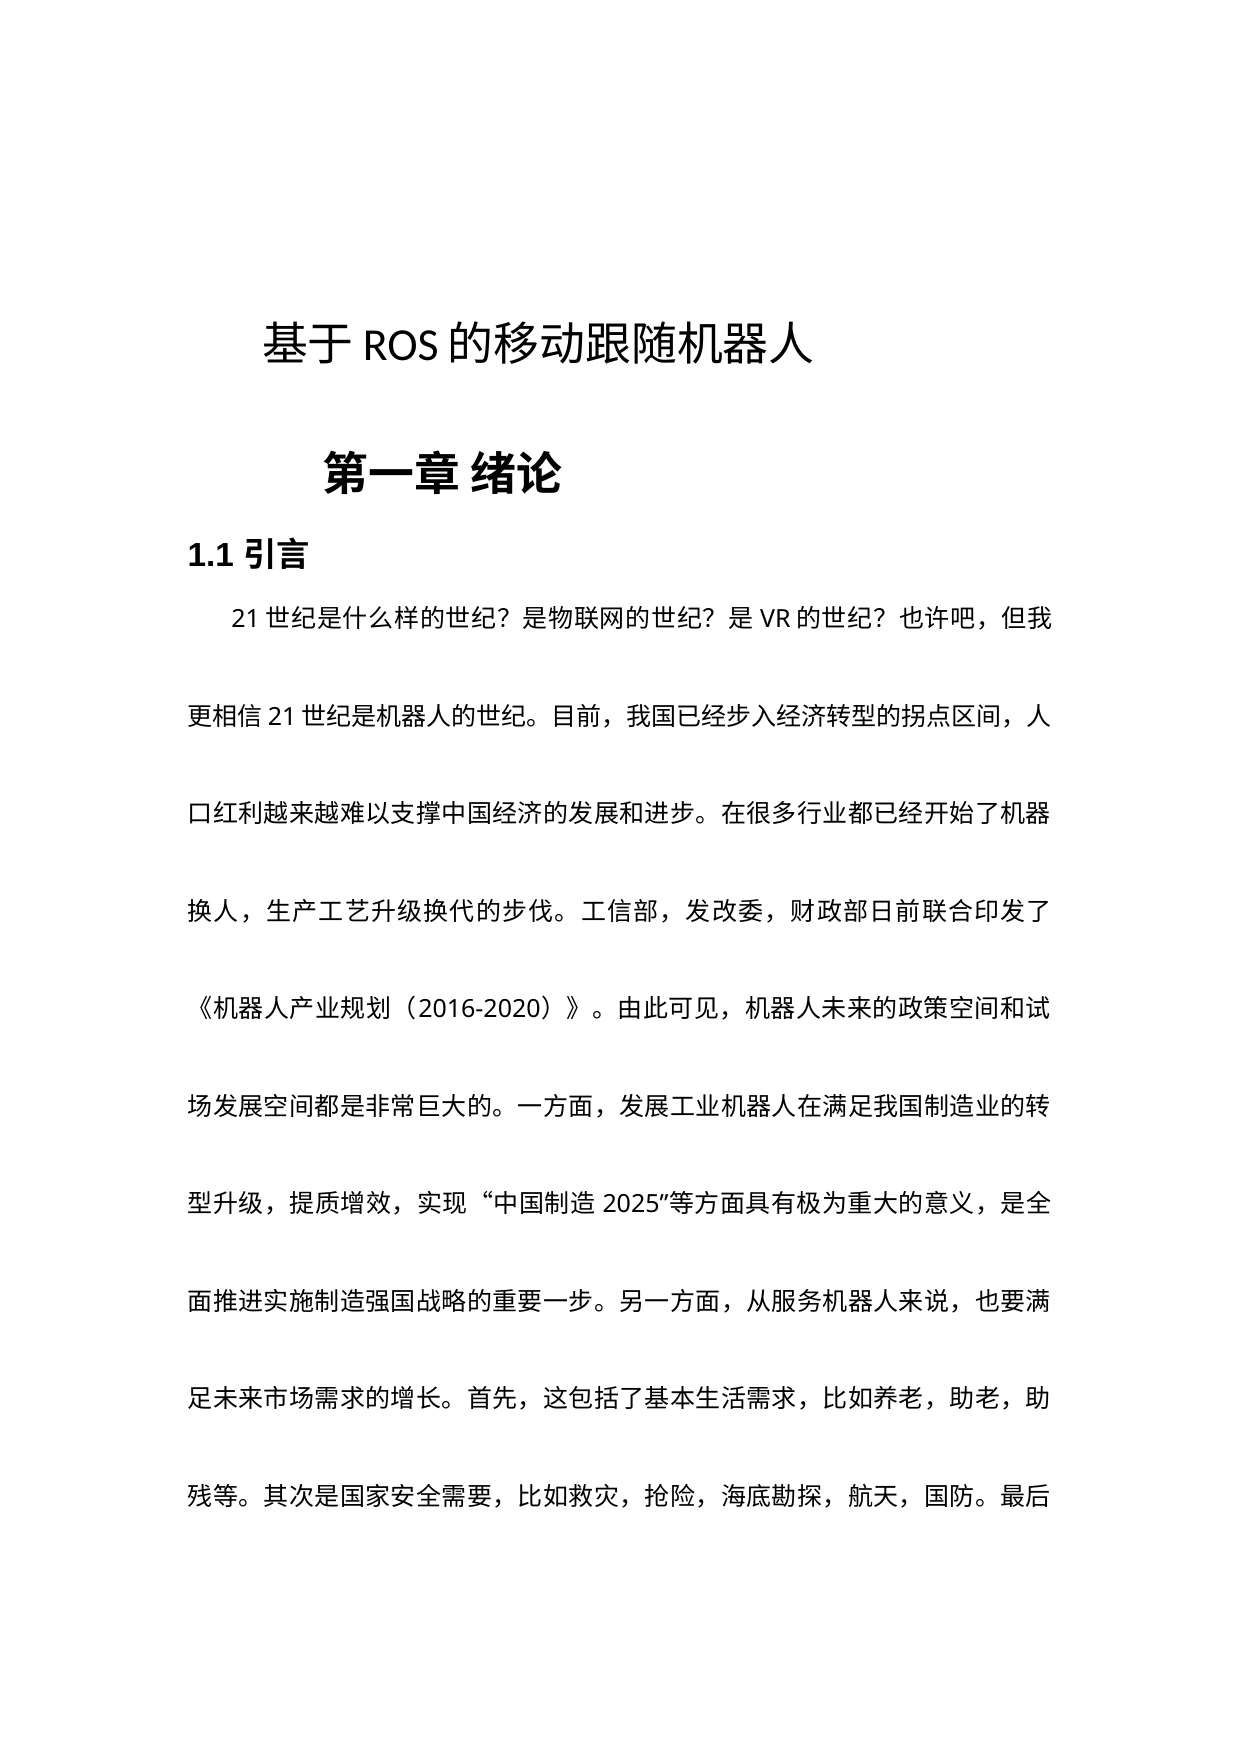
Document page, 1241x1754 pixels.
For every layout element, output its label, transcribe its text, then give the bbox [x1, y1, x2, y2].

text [187, 584, 1053, 1527]
text 第一章 绪论 [187, 422, 1053, 519]
text 1.1 引言 [187, 519, 1053, 584]
text 基于ROS的移动跟随机器人 [187, 292, 1053, 389]
